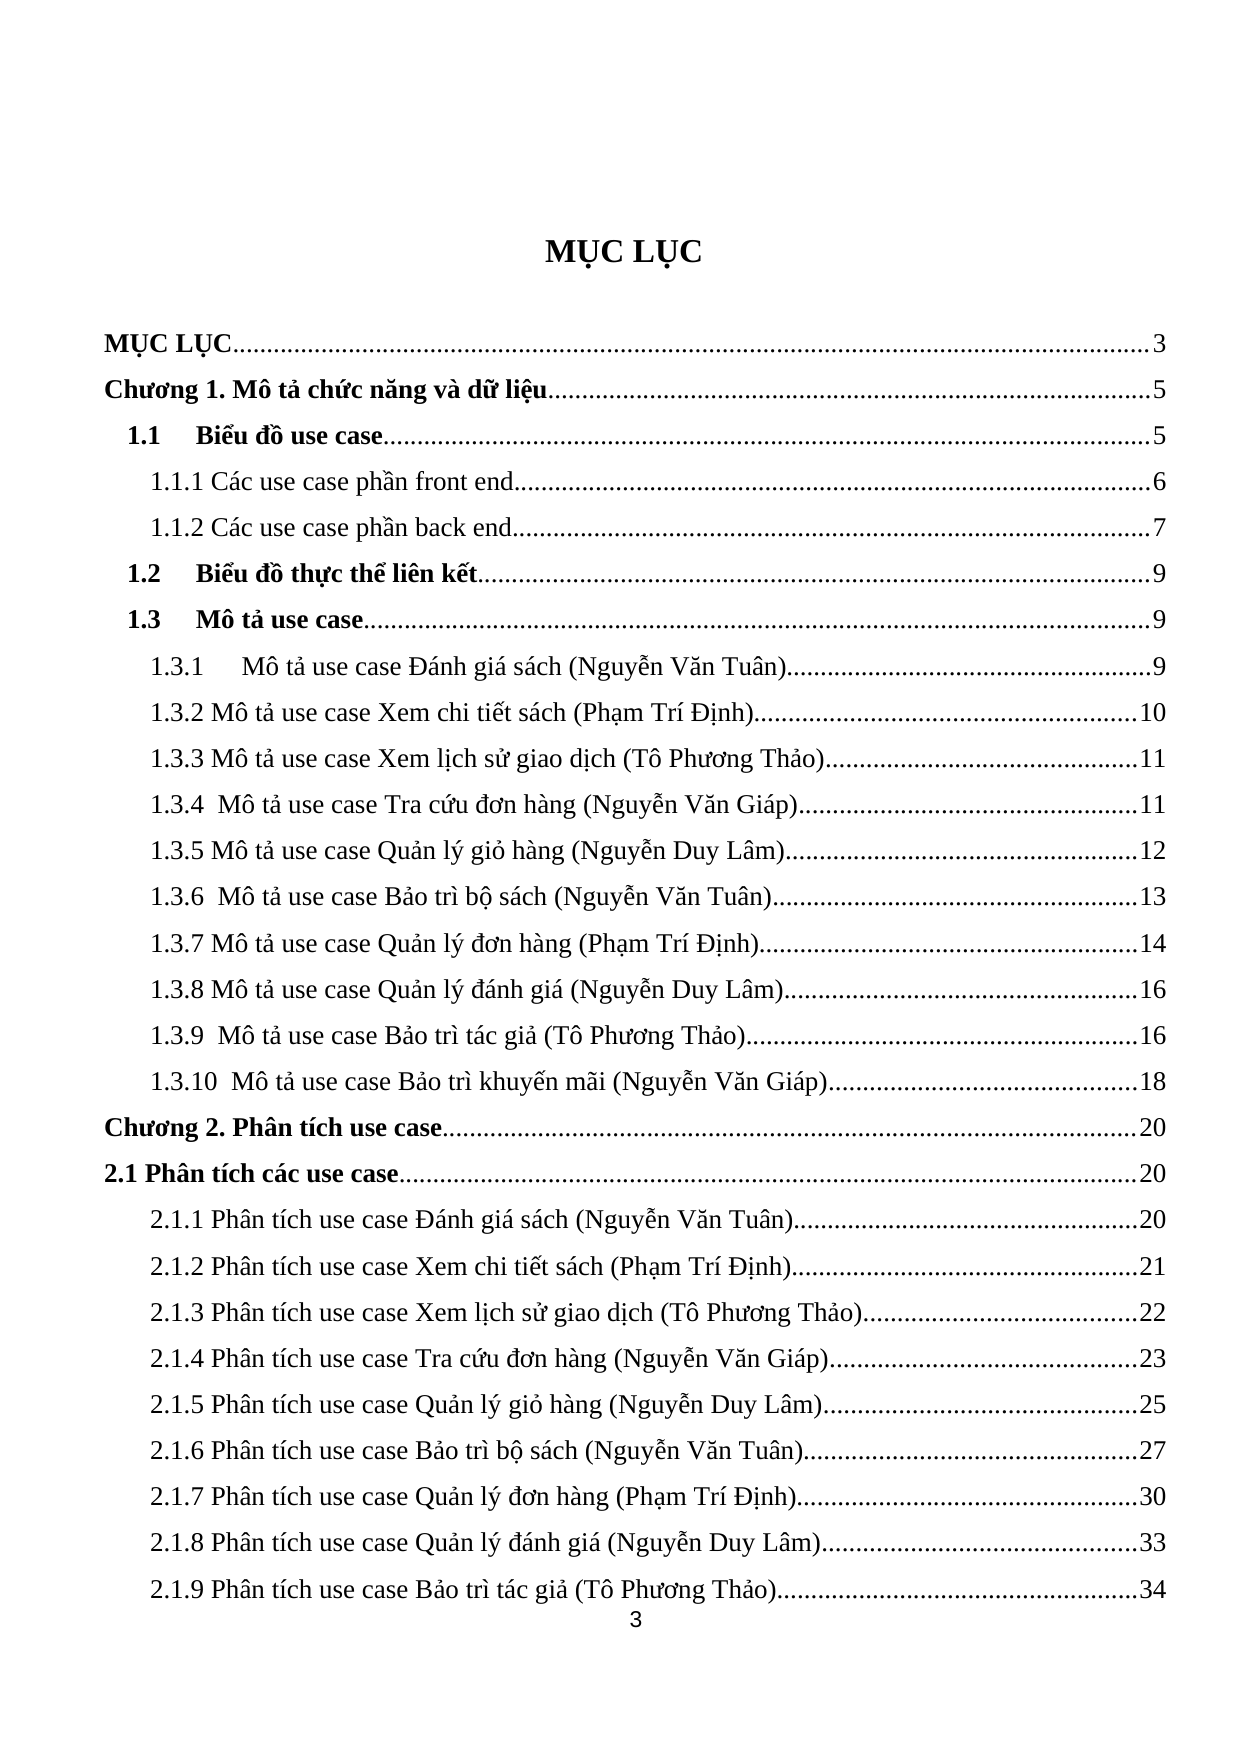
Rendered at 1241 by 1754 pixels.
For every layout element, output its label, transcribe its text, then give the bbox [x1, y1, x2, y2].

subtitle MỤC LỤC [149, 232, 1099, 270]
